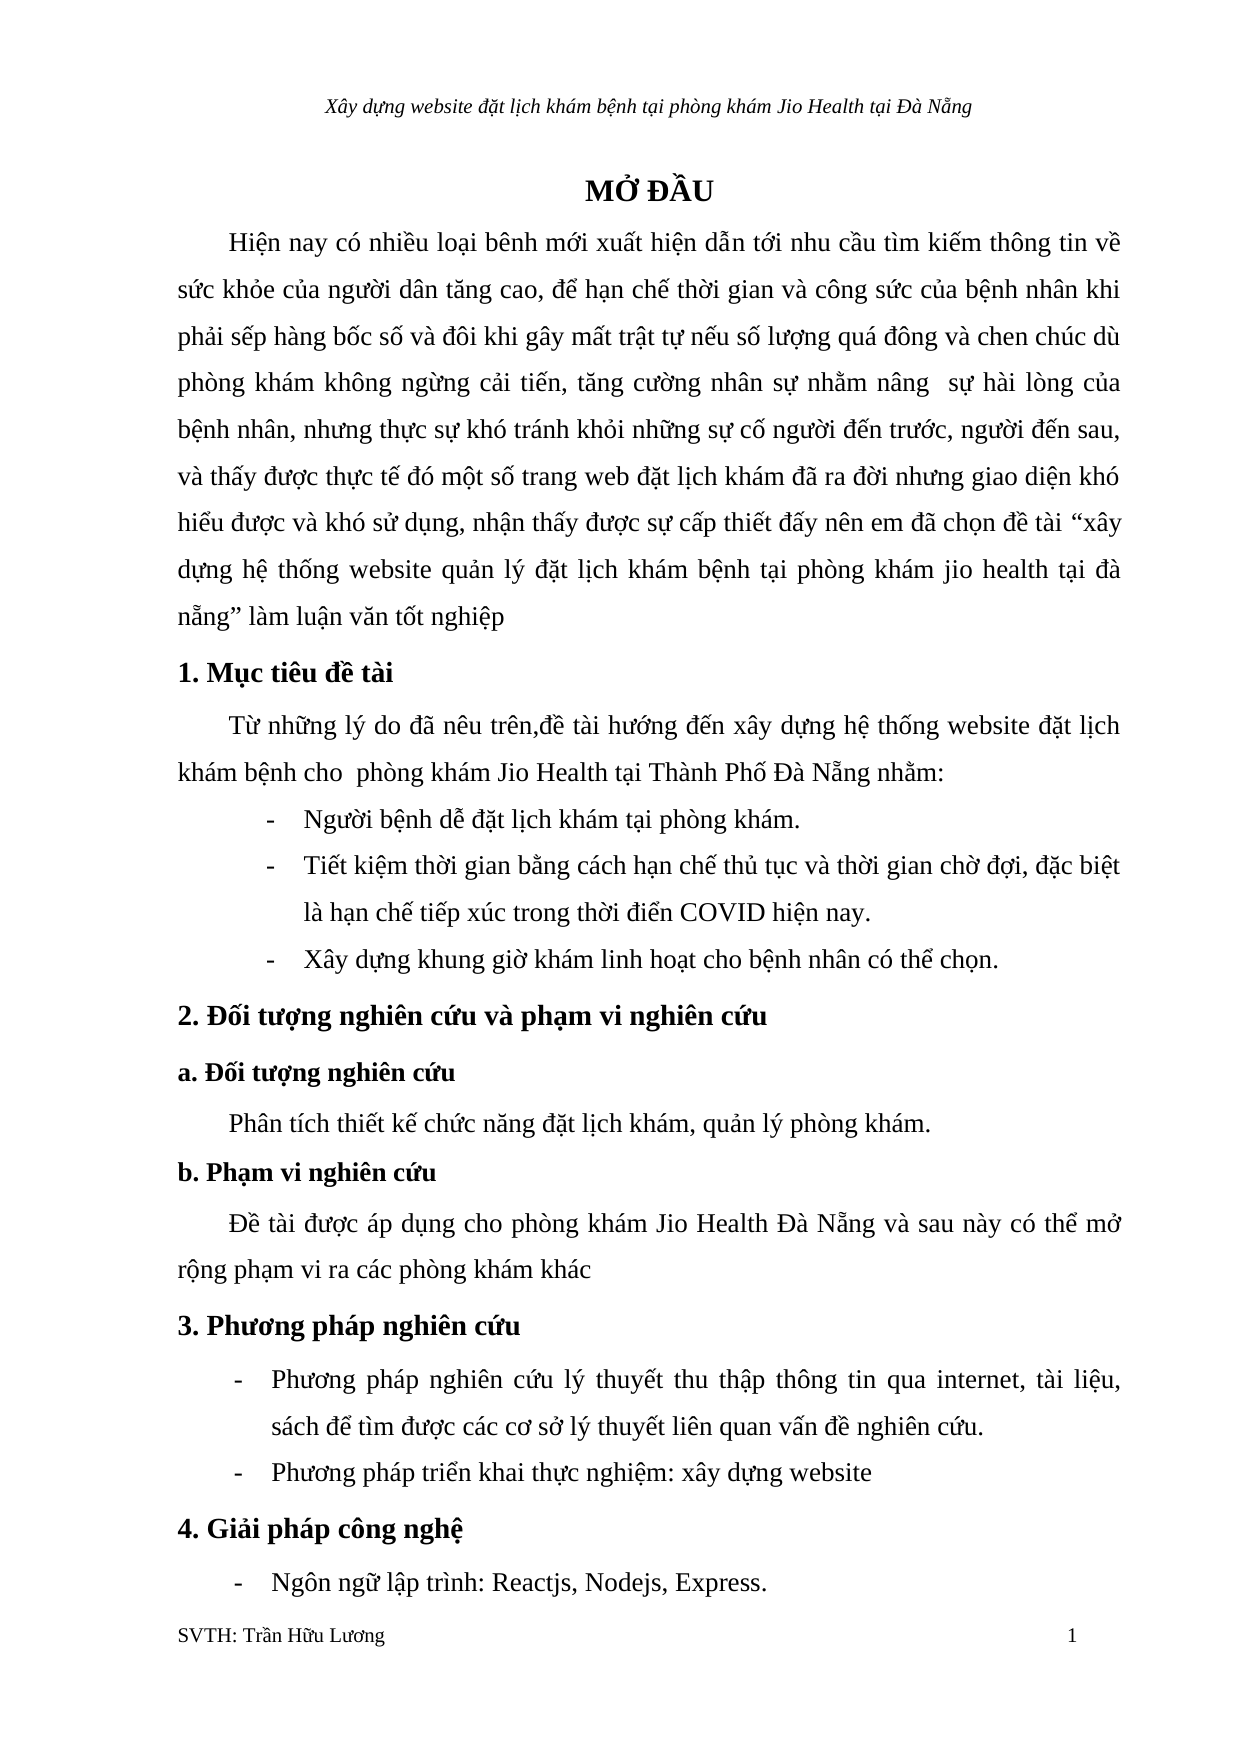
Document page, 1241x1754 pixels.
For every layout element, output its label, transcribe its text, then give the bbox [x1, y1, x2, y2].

subtitle a. Đối tượng nghiên cứu [177, 1056, 1122, 1087]
subtitle 1. Mục tiêu đề tài [177, 655, 1122, 688]
subtitle 2. Đối tượng nghiên cứu và phạm vi nghiên cứu [177, 998, 1122, 1031]
list Người bệnh dễ đặt lịch khám tại phòng khám. [266, 803, 1122, 834]
list Phương pháp nghiên cứu lý thuyết thu thập thông tin qua internet, tài liệu, sách để tìm được các cơ sở lý thuyết liên quan vấn đề nghiên cứu. [233, 1363, 1122, 1441]
list Xây dựng khung giờ khám linh hoạt cho bệnh nhân có thể chọn. [266, 943, 1122, 974]
subtitle b. Phạm vi nghiên cứu [177, 1156, 1122, 1187]
list Phương pháp triển khai thực nghiệm: xây dựng website [233, 1456, 1122, 1487]
text Từ những lý do đã nêu trên,đề tài hướng đến xây dựng hệ thống website đặt lịch khám bệnh cho phòng khám Jio Health tại Thành Phố Đà Nẵng nhằm: [177, 709, 1122, 787]
list Ngôn ngữ lập trình: Reactjs, Nodejs, Express. [233, 1566, 1122, 1597]
text Hiện nay có nhiều loại bênh mới xuất hiện dẫn tới nhu cầu tìm kiếm thông tin về sức khỏe của người dân tăng cao, để hạn chế thời gian và công sức của bệnh nhân khi phải sếp hàng bốc số và đôi khi gây mất trật tự nếu số lượng quá đông và chen chúc dù phòng khám không ngừng cải tiến, tăng cường nhân sự nhằm nâng sự hài lòng của bệnh nhân, nhưng thực sự khó tránh khỏi những sự cố người đến trước, người đến sau, và thấy được thực tế đó một số trang web đặt lịch khám đã ra đời nhưng giao diện khó hiểu được và khó sử dụng, nhận thấy được sự cấp thiết đấy nên em đã chọn đề tài “xây dựng hệ thống website quản lý đặt lịch khám bệnh tại phòng khám jio health tại đà nẵng” làm luận văn tốt nghiệp [177, 227, 1122, 631]
text Phân tích thiết kế chức năng đặt lịch khám, quản lý phòng khám. [177, 1107, 1122, 1138]
text Đề tài được áp dụng cho phòng khám Jio Health Đà Nẵng và sau này có thể mở rộng phạm vi ra các phòng khám khác [177, 1207, 1122, 1284]
list Tiết kiệm thời gian bằng cách hạn chế thủ tục và thời gian chờ đợi, đặc biệt là hạn chế tiếp xúc trong thời điển COVID hiện nay. [266, 849, 1122, 927]
text MỞ ĐẦU [177, 173, 1122, 209]
subtitle 3. Phương pháp nghiên cứu [177, 1308, 1122, 1342]
subtitle 4. Giải pháp công nghệ [177, 1511, 1122, 1545]
